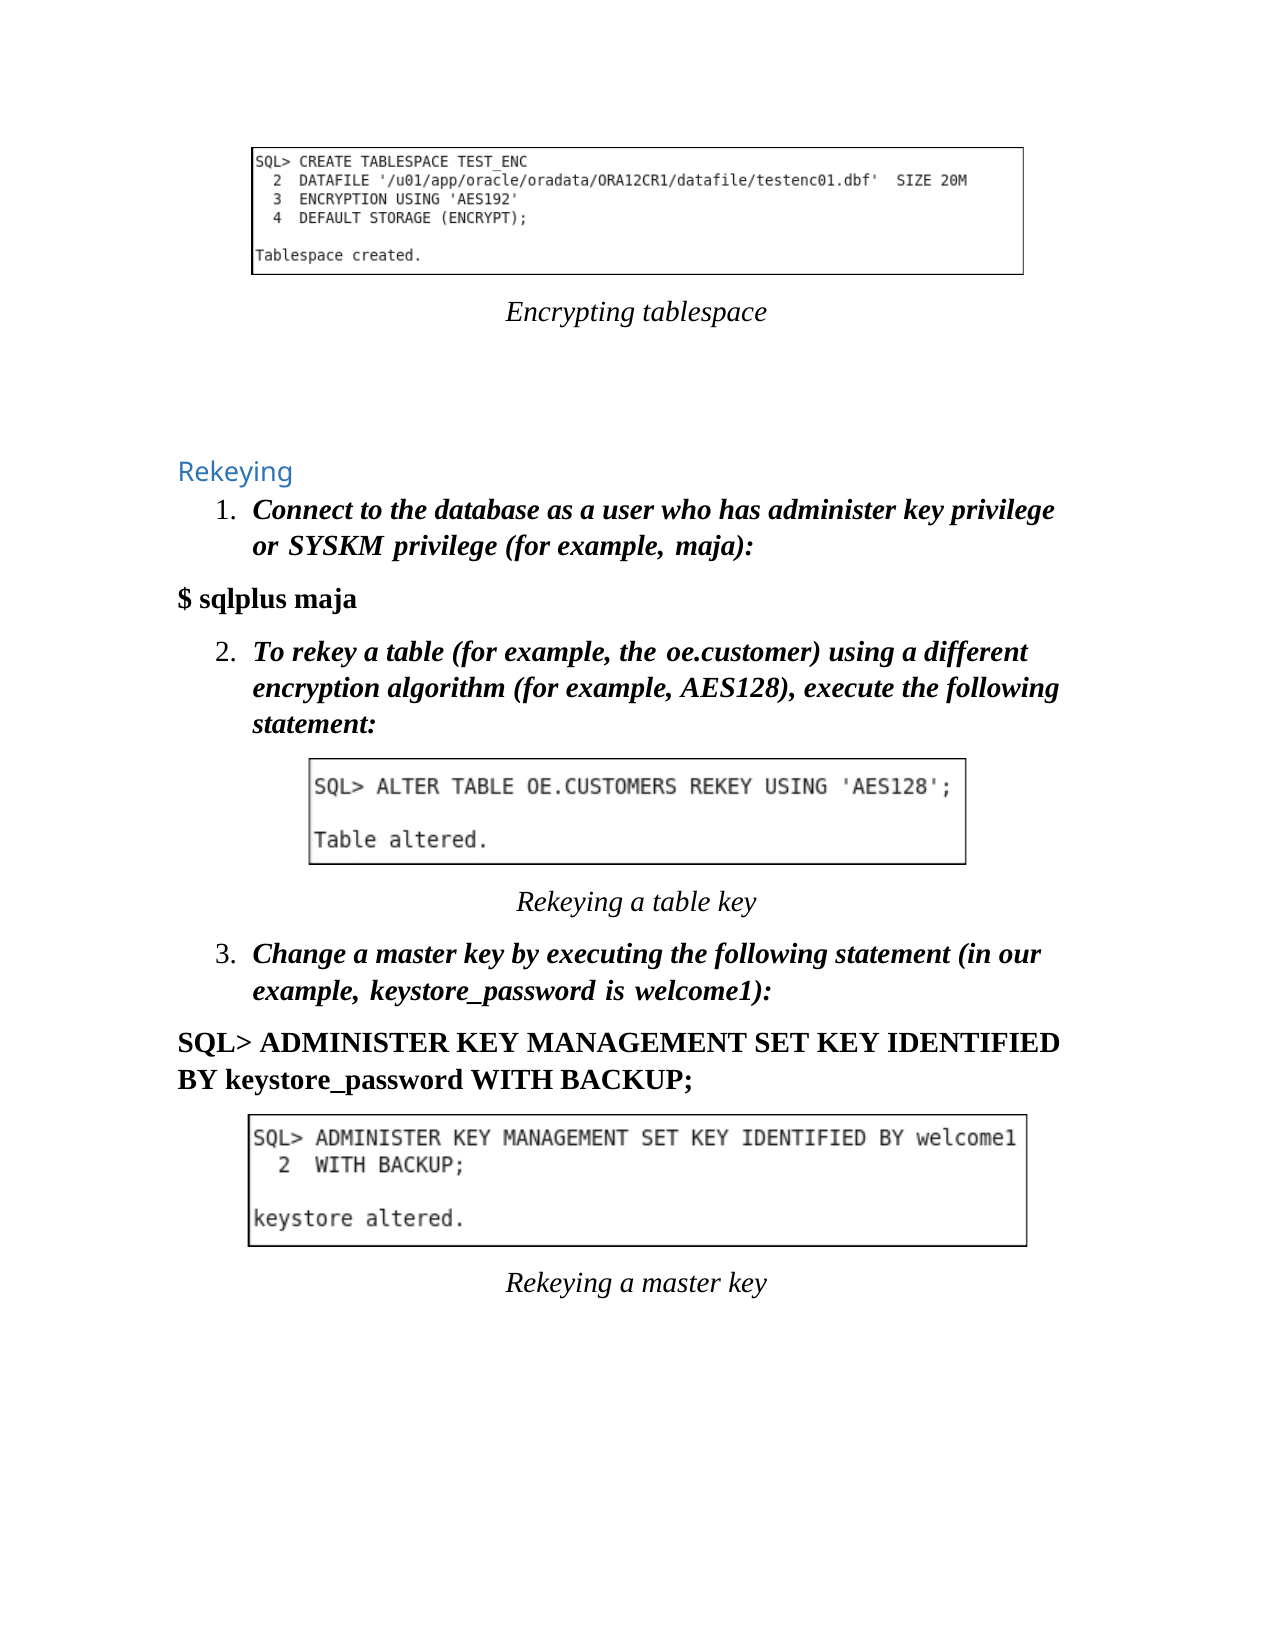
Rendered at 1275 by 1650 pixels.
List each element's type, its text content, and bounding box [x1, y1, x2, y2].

text $ sqlplus maja [177, 581, 1098, 614]
picture [251, 147, 1024, 275]
list Connect to the database as a user who has administer key privilege or SYSKM privilege (for example, maja): [215, 492, 1098, 562]
picture [247, 1114, 1028, 1247]
subtitle Rekeying [177, 452, 1098, 489]
text Encrypting tablespace [177, 294, 1098, 327]
text Rekeying a master key [177, 1265, 1098, 1298]
text Rekeying a table key [177, 884, 1098, 917]
list To rekey a table (for example, the oe.customer) using a different encryption algorithm (for example, AES128), execute the following statement: [215, 634, 1098, 739]
text SQL> ADMINISTER KEY MANAGEMENT SET KEY IDENTIFIED BY keystore_password WITH BACKUP; [177, 1026, 1098, 1095]
picture [308, 758, 967, 865]
list Change a master key by executing the following statement (in our example, keystore_password is welcome1): [215, 937, 1098, 1006]
